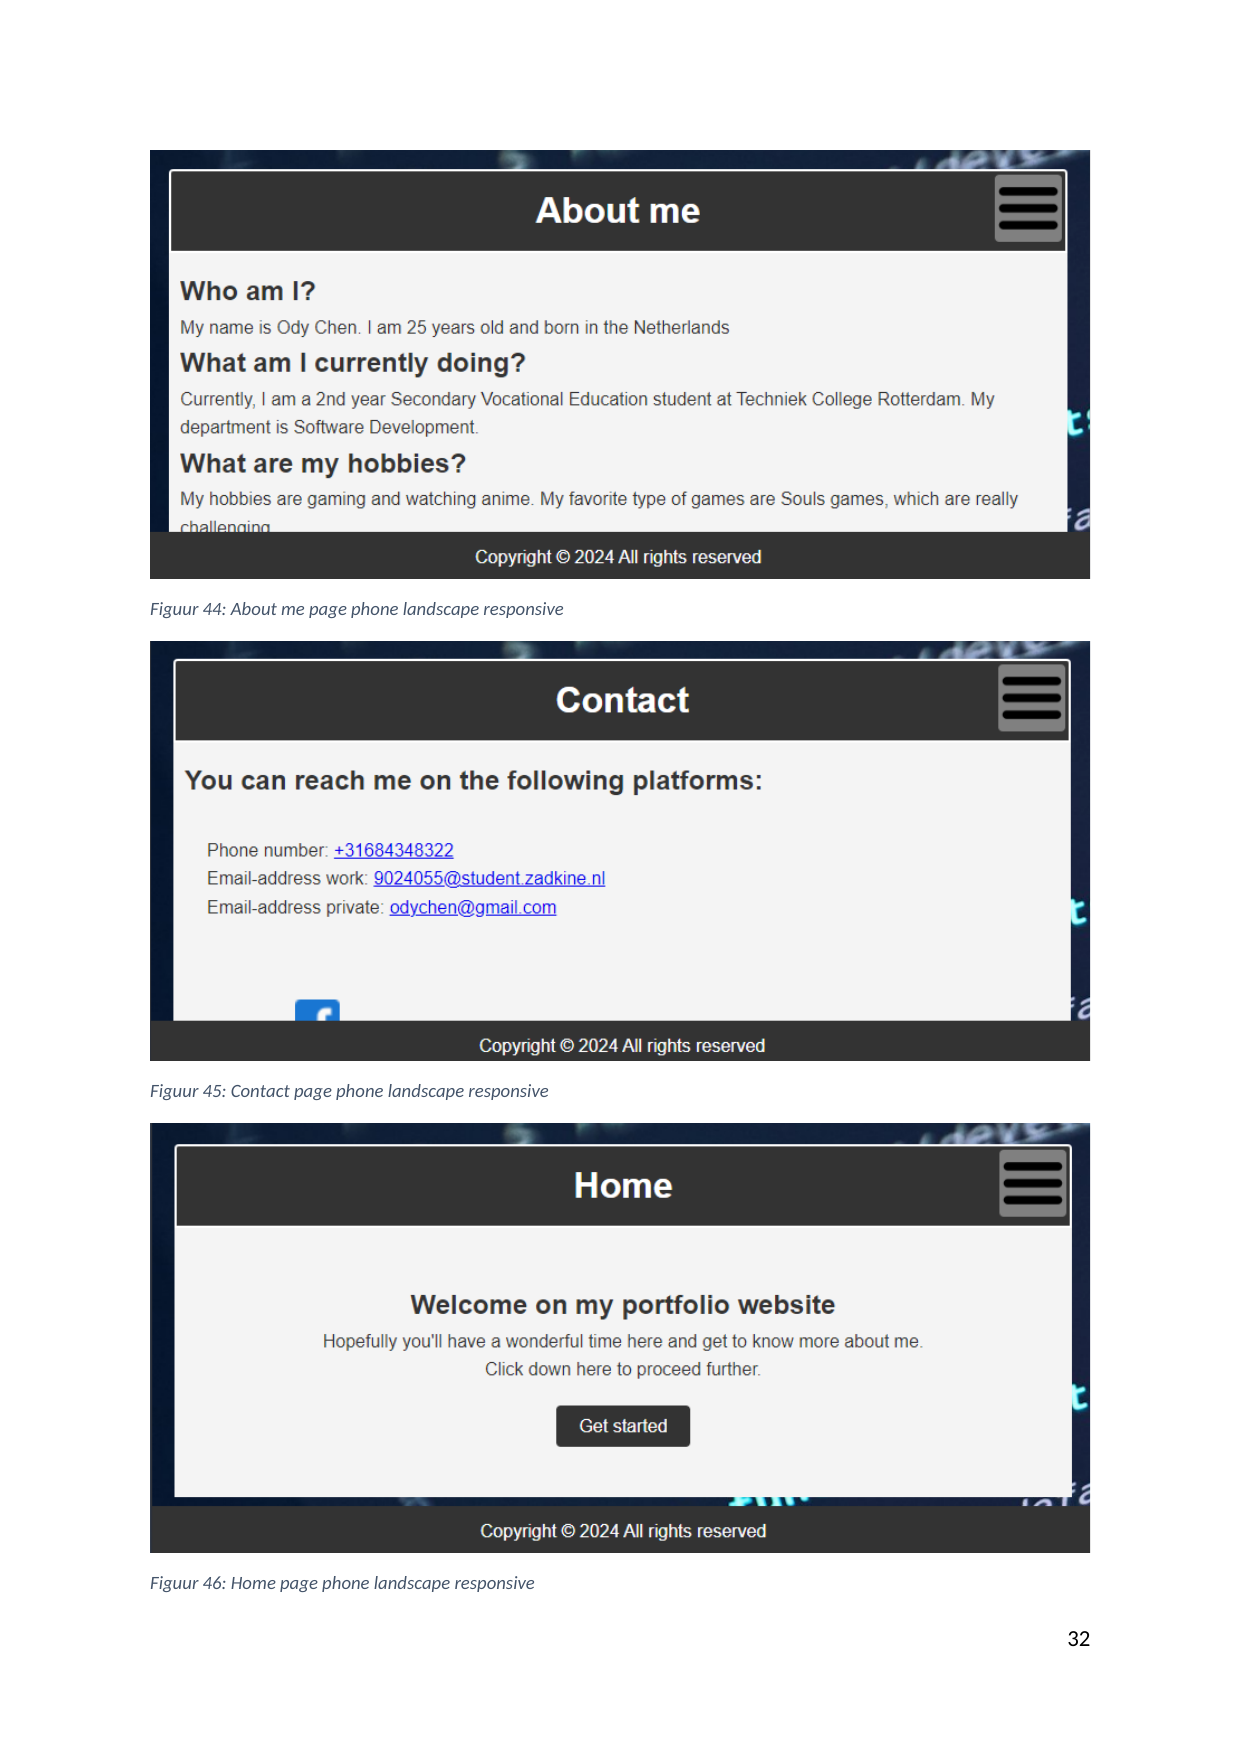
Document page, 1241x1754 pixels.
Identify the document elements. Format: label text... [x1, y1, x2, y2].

text Figuur 44: About me page phone landscape responsive [150, 598, 1090, 621]
text Figuur 46: Home page phone landscape responsive [150, 1572, 1090, 1594]
picture [150, 641, 1091, 1061]
picture [150, 150, 1091, 579]
picture [150, 1123, 1091, 1553]
text Figuur 45: Contact page phone landscape responsive [150, 1079, 1090, 1102]
